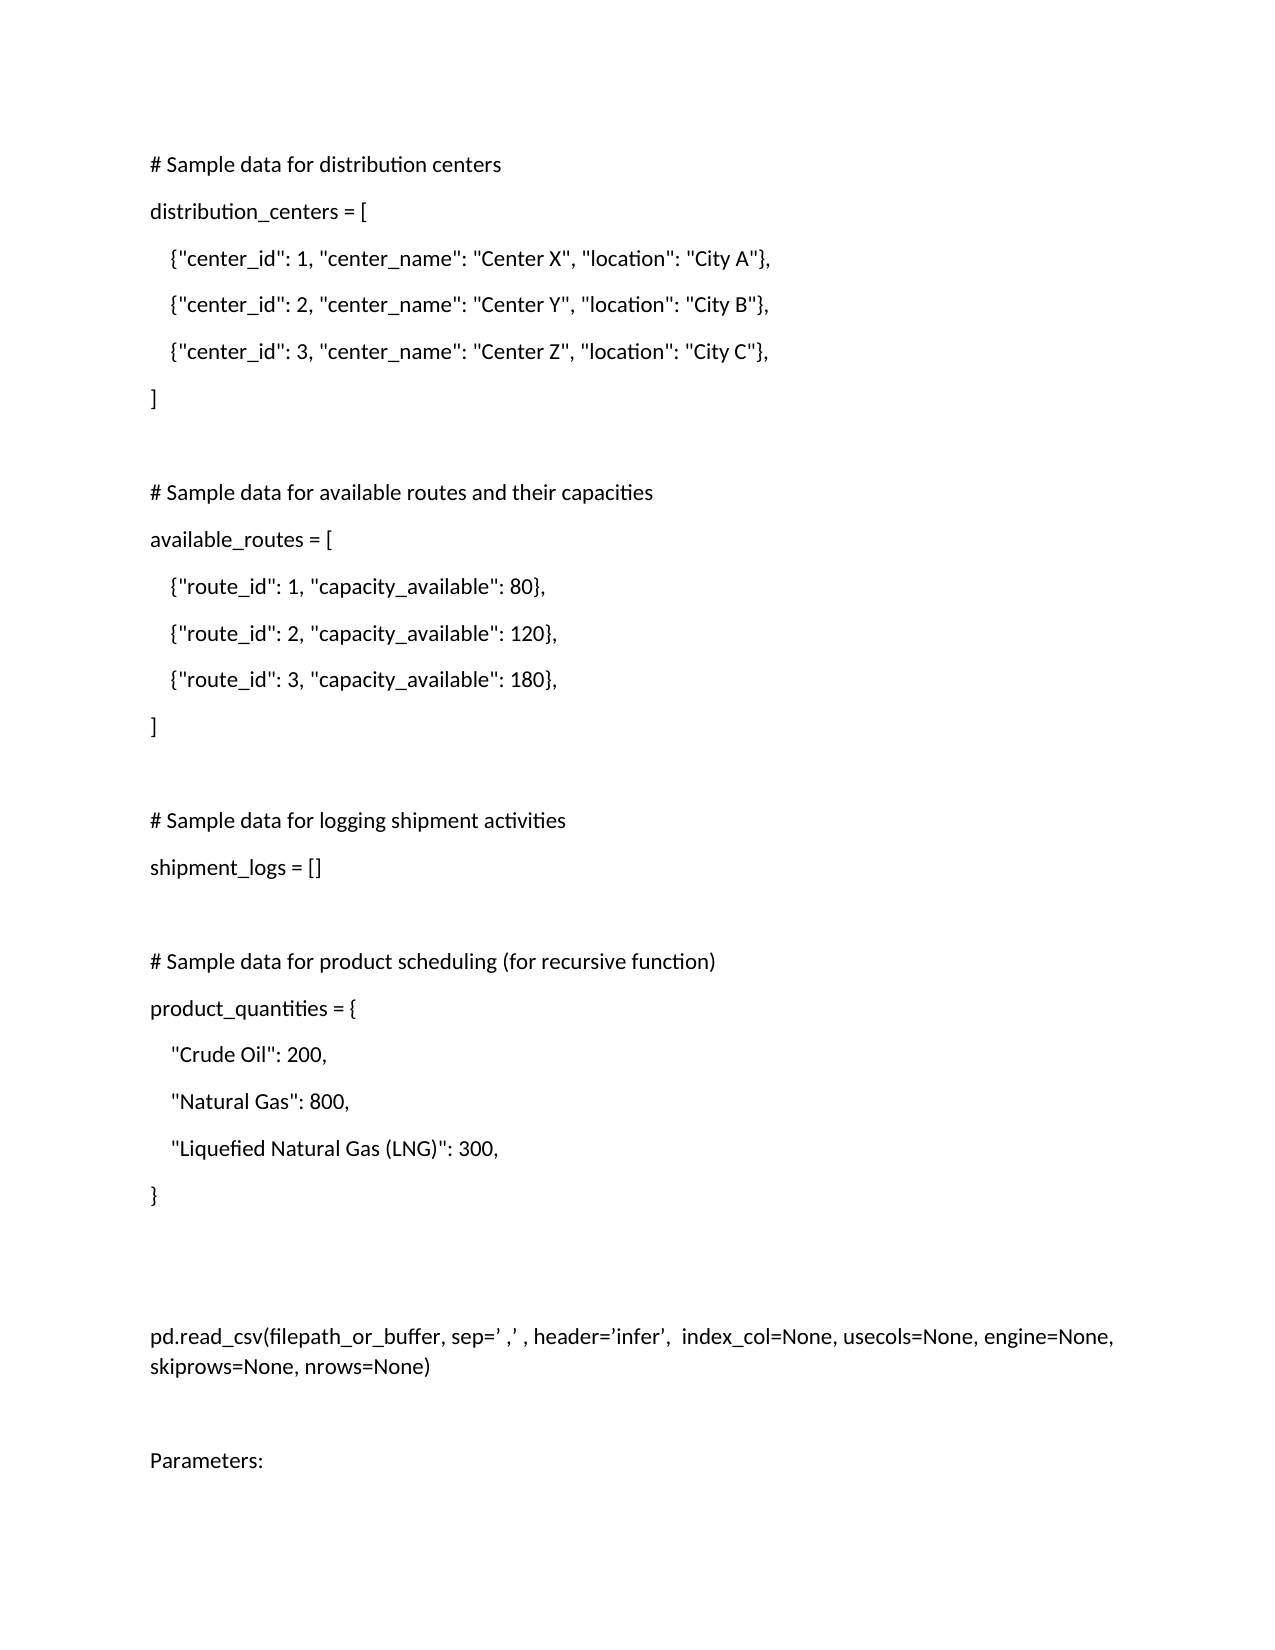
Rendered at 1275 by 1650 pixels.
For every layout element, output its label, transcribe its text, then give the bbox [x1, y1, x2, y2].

text ] [150, 384, 1125, 412]
text # Sample data for logging shipment activities [150, 806, 1125, 834]
text shipment_logs = [] [150, 853, 1125, 881]
text } [150, 1181, 1125, 1209]
text # Sample data for available routes and their capacities [150, 478, 1125, 506]
text available_routes = [ [150, 525, 1125, 553]
text # Sample data for product scheduling (for recursive function) [150, 947, 1125, 975]
text {"center_id": 1, "center_name": "Center X", "location": "City A"}, [150, 244, 1125, 272]
text "Liquefied Natural Gas (LNG)": 300, [150, 1134, 1125, 1162]
text # Sample data for distribution centers [150, 150, 1125, 178]
text {"route_id": 2, "capacity_available": 120}, [150, 619, 1125, 647]
text {"center_id": 3, "center_name": "Center Z", "location": "City C"}, [150, 337, 1125, 366]
text distribution_centers = [ [150, 197, 1125, 225]
text product_quantities = { [150, 994, 1125, 1022]
text {"route_id": 1, "capacity_available": 80}, [150, 572, 1125, 600]
text "Crude Oil": 200, [150, 1041, 1125, 1069]
text "Natural Gas": 800, [150, 1087, 1125, 1116]
text {"center_id": 2, "center_name": "Center Y", "location": "City B"}, [150, 291, 1125, 319]
text {"route_id": 3, "capacity_available": 180}, [150, 666, 1125, 694]
text pd.read_csv(filepath_or_buffer, sep=’ ,’ , header=’infer’, index_col=None, usecols=None, engine=None, skiprows=None, nrows=None) [150, 1322, 1125, 1380]
text ] [150, 712, 1125, 741]
text Parameters: [150, 1446, 1125, 1474]
